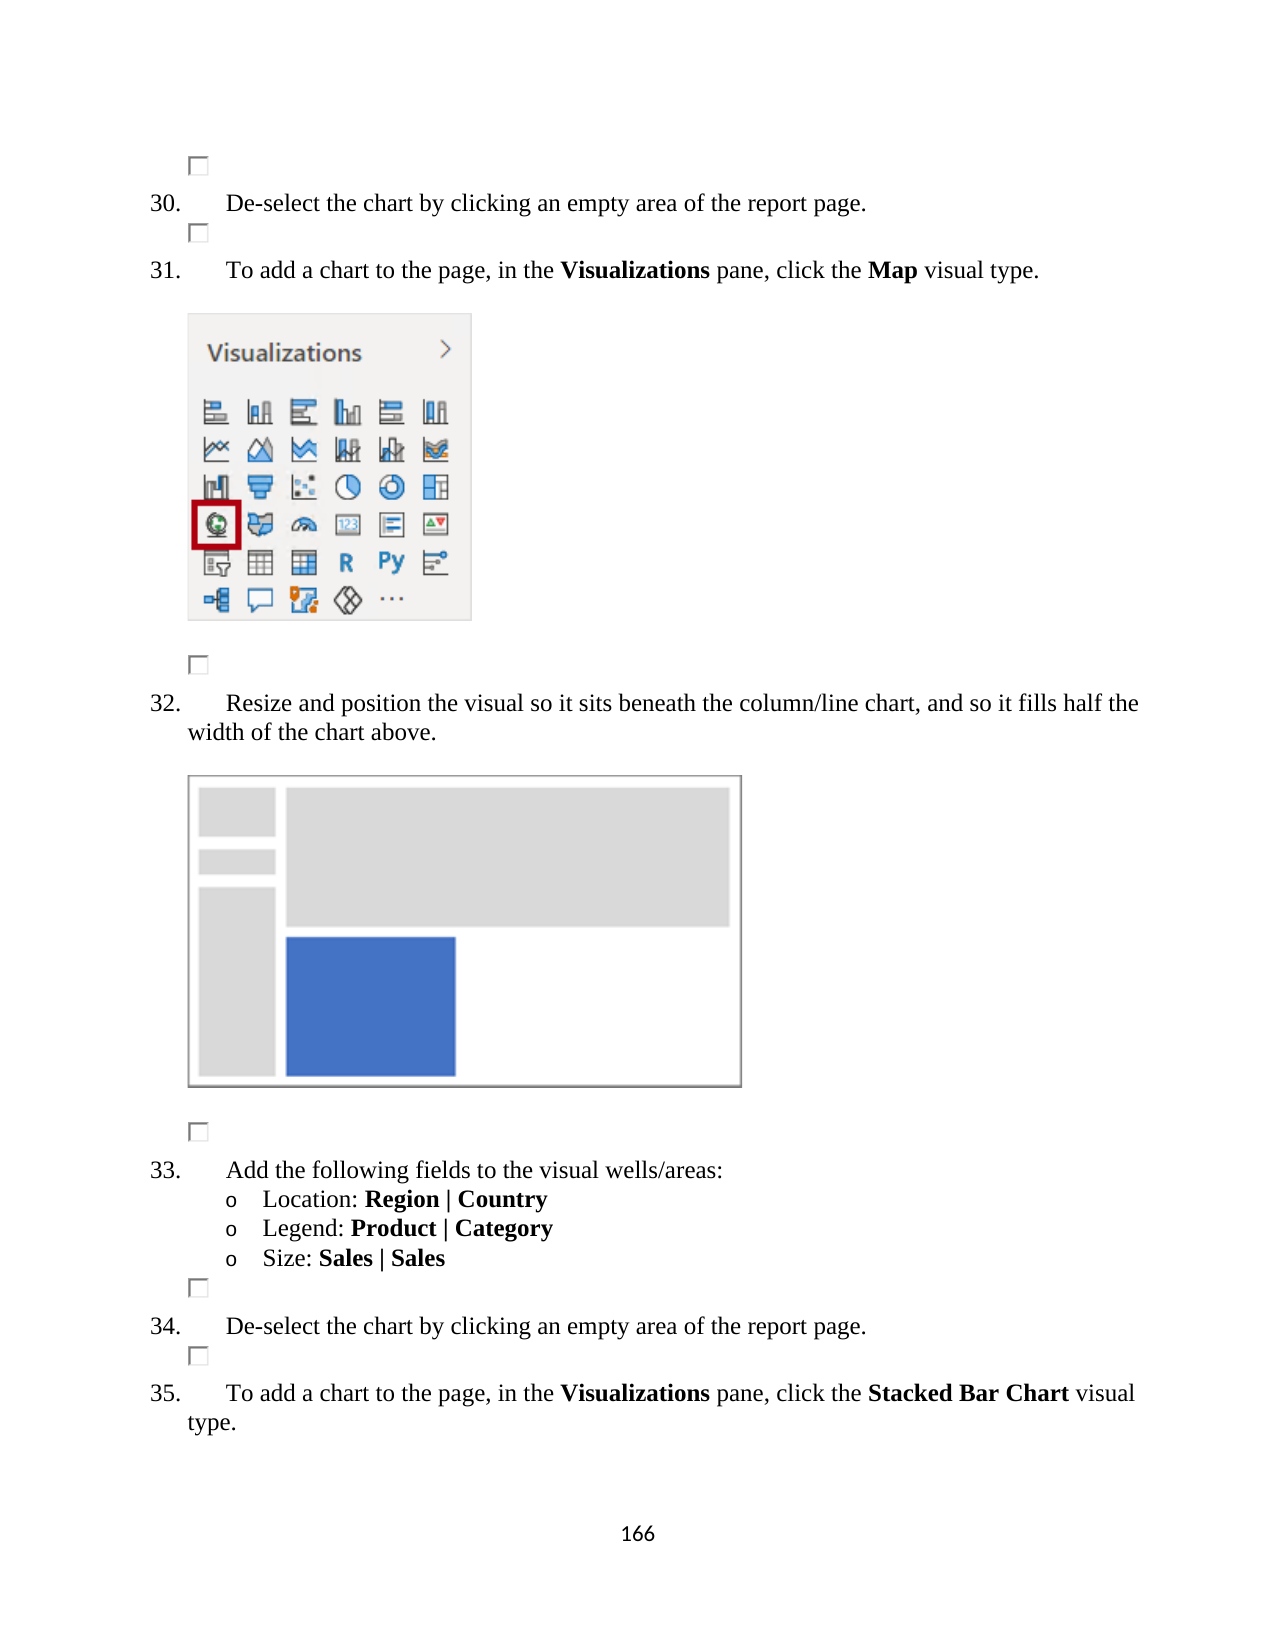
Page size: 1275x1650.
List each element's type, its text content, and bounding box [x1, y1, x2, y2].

list To add a chart to the page, in the Visualizations pane, click the Map visual type. [150, 217, 1162, 284]
list Add the following fields to the visual wells/areas: [150, 1117, 1162, 1184]
list Size: Sales | Sales [225, 1243, 1162, 1273]
list De-select the chart by clicking an empty area of the report page. [150, 150, 1162, 217]
list Location: Region | Country [225, 1184, 1162, 1213]
list Resize and position the visual so it sits beneath the column/line chart, and so it fills half the width of the chart above. [150, 650, 1162, 746]
picture [187, 313, 472, 621]
list To add a chart to the page, in the Visualizations pane, click the Stacked Bar Chart visual type. [150, 1340, 1162, 1436]
list De-select the chart by clicking an empty area of the report page. [150, 1273, 1162, 1340]
list Legend: Product | Category [225, 1213, 1162, 1243]
picture [187, 775, 743, 1088]
